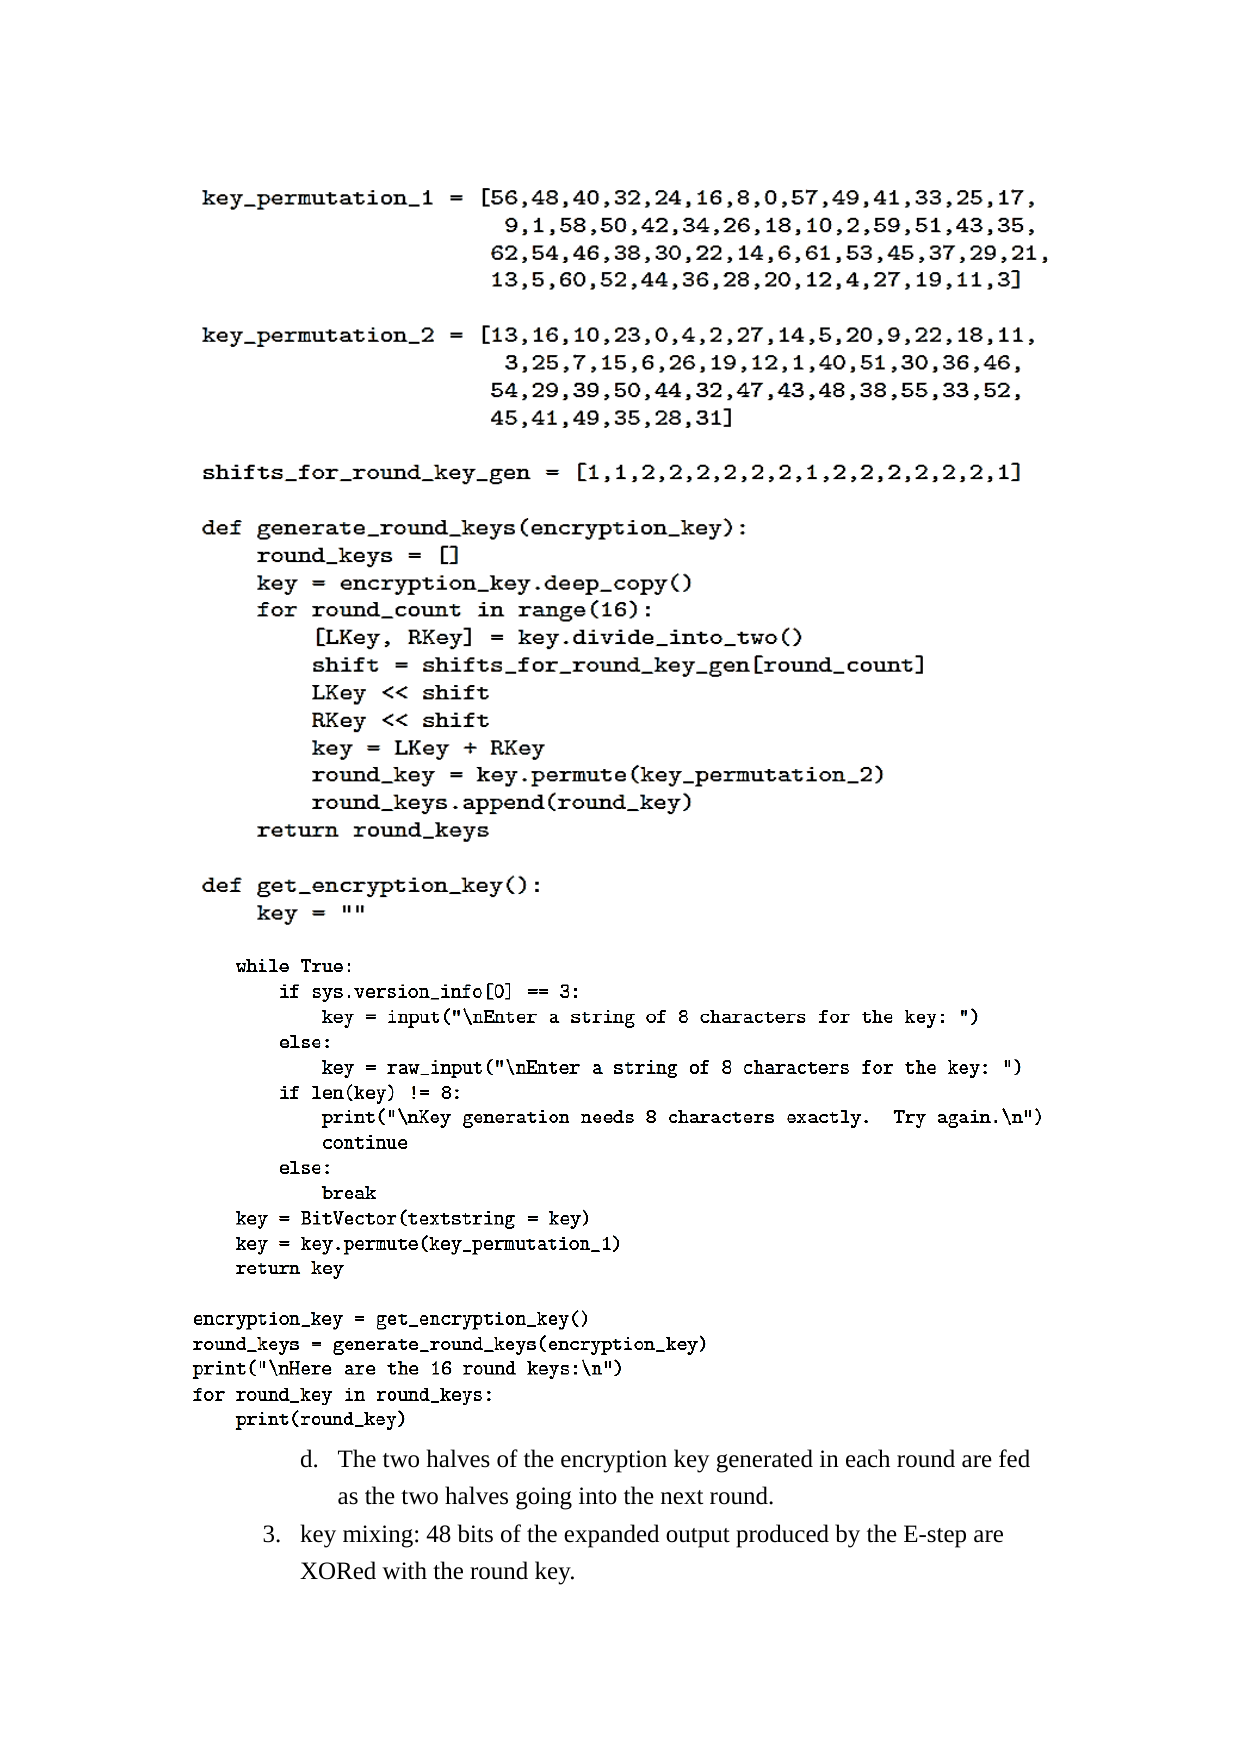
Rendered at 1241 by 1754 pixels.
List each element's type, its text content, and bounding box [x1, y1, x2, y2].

picture [187, 954, 1053, 1435]
list key mixing: 48 bits of the expanded output produced by the E-step are XORed with the round key. [262, 1514, 1053, 1589]
picture [187, 183, 1053, 934]
list The two halves of the encryption key generated in each round are fed as the two halves going into the next round. [300, 1439, 1053, 1514]
